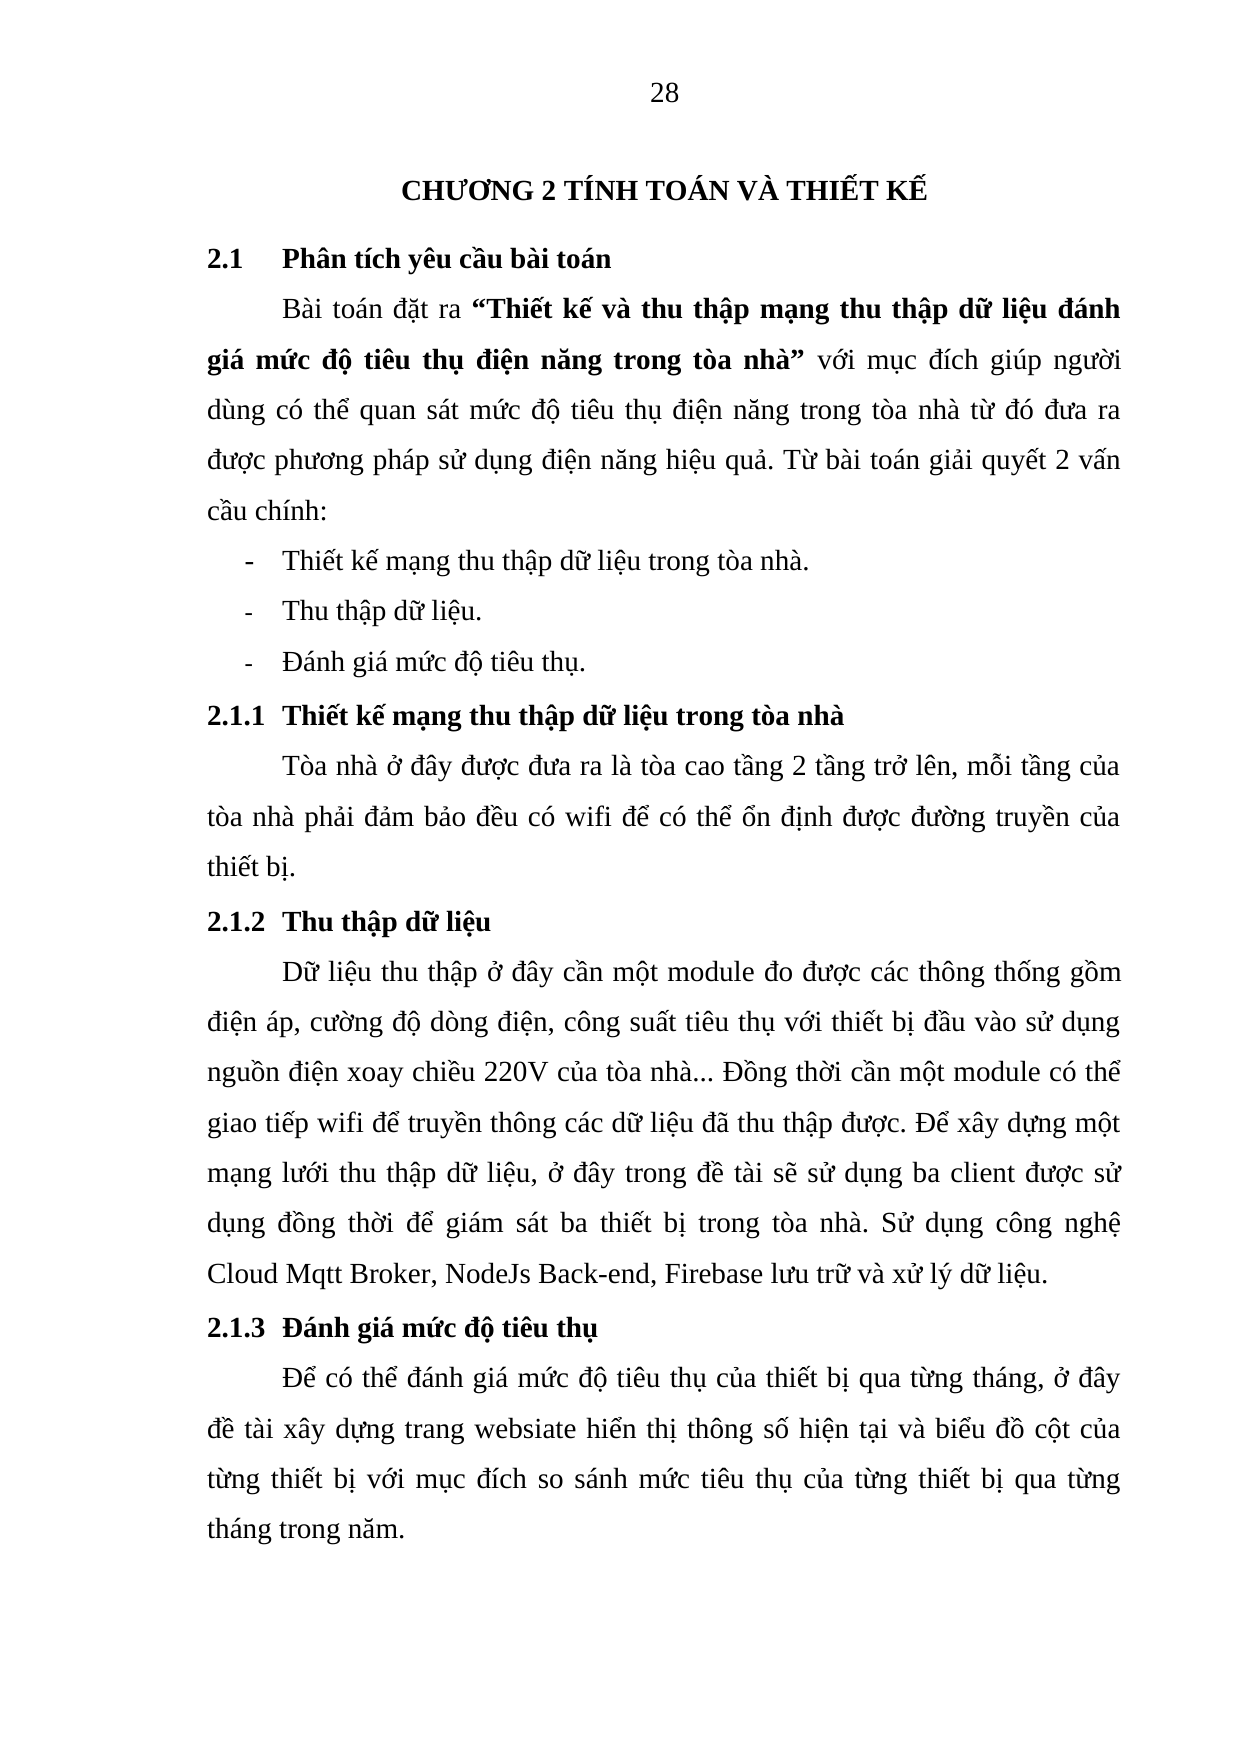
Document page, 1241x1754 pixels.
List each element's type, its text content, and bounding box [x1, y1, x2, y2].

subtitle Phân tích yêu cầu bài toán [207, 241, 1122, 275]
list Thiết kế mạng thu thập dữ liệu trong tòa nhà. [244, 543, 1122, 577]
text Để có thể đánh giá mức độ tiêu thụ của thiết bị qua từng tháng, ở đây đề tài xây dựng trang websiate hiển thị thông số hiện tại và biểu đồ cột của từng thiết bị với mục đích so sánh mức tiêu thụ của từng thiết bị qua từng tháng trong năm. [207, 1361, 1122, 1545]
text Bài toán đặt ra “Thiết kế và thu thập mạng thu thập dữ liệu đánh giá mức độ tiêu thụ điện năng trong tòa nhà” với mục đích giúp người dùng có thể quan sát mức độ tiêu thụ điện năng trong tòa nhà từ đó đưa ra được phương pháp sử dụng điện năng hiệu quả. Từ bài toán giải quyết 2 vấn cầu chính: [207, 292, 1122, 526]
list Thu thập dữ liệu. [244, 593, 1122, 627]
subtitle Thiết kế mạng thu thập dữ liệu trong tòa nhà [207, 698, 1122, 732]
subtitle Thu thập dữ liệu [207, 904, 1122, 937]
text Tòa nhà ở đây được đưa ra là tòa cao tầng 2 tầng trở lên, mỗi tầng của tòa nhà phải đảm bảo đều có wifi để có thể ổn định được đường truyền của thiết bị. [207, 748, 1122, 883]
subtitle Đánh giá mức độ tiêu thụ [207, 1310, 1122, 1344]
list Đánh giá mức độ tiêu thụ. [244, 644, 1122, 677]
text Dữ liệu thu thập ở đây cần một module đo được các thông thống gồm điện áp, cường độ dòng điện, công suất tiêu thụ với thiết bị đầu vào sử dụng nguồn điện xoay chiều 220V của tòa nhà... Đồng thời cần một module có thể giao tiếp wifi để truyền thông các dữ liệu đã thu thập được. Để xây dựng một mạng lưới thu thập dữ liệu, ở đây trong đề tài sẽ sử dụng ba client được sử dụng đồng thời để giám sát ba thiết bị trong tòa nhà. Sử dụng công nghệ Cloud Mqtt Broker, NodeJs Back-end, Firebase lưu trữ và xử lý dữ liệu. [207, 954, 1122, 1289]
subtitle TÍNH TOÁN VÀ THIẾT KẾ [207, 173, 1122, 206]
